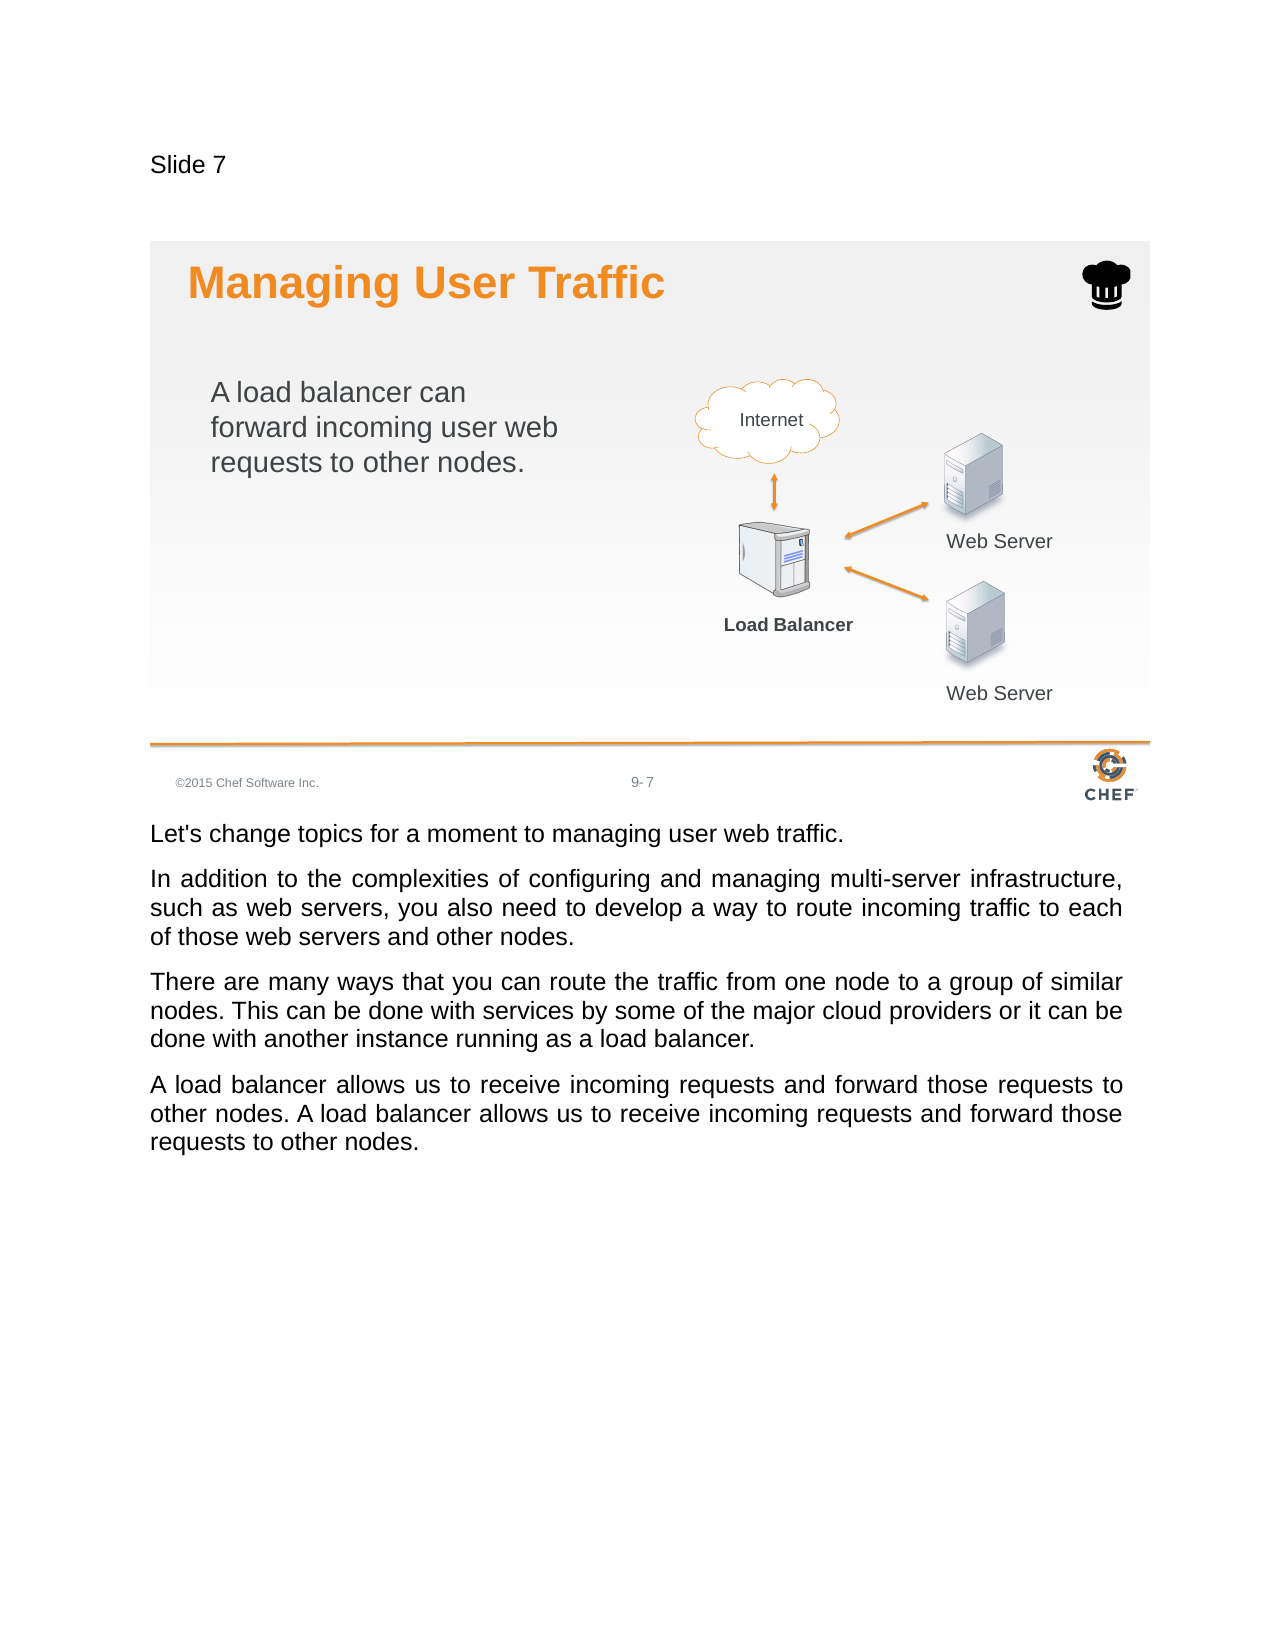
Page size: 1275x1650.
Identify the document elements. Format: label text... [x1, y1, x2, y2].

text Let's change topics for a moment to managing user web traffic. [150, 818, 1125, 847]
text In addition to the complexities of configuring and managing multi-server infrastructure, such as web servers, you also need to develop a way to route incoming traffic to each of those web servers and other nodes. [150, 864, 1125, 950]
text Slide 7 [150, 150, 1125, 179]
text There are many ways that you can route the traffic from one node to a group of similar nodes. This can be done with services by some of the major cloud providers or it can be done with another instance running as a load balancer. [150, 967, 1125, 1053]
text A load balancer allows us to receive incoming requests and forward those requests to other nodes. A load balancer allows us to receive incoming requests and forward those requests to other nodes. [150, 1070, 1125, 1156]
